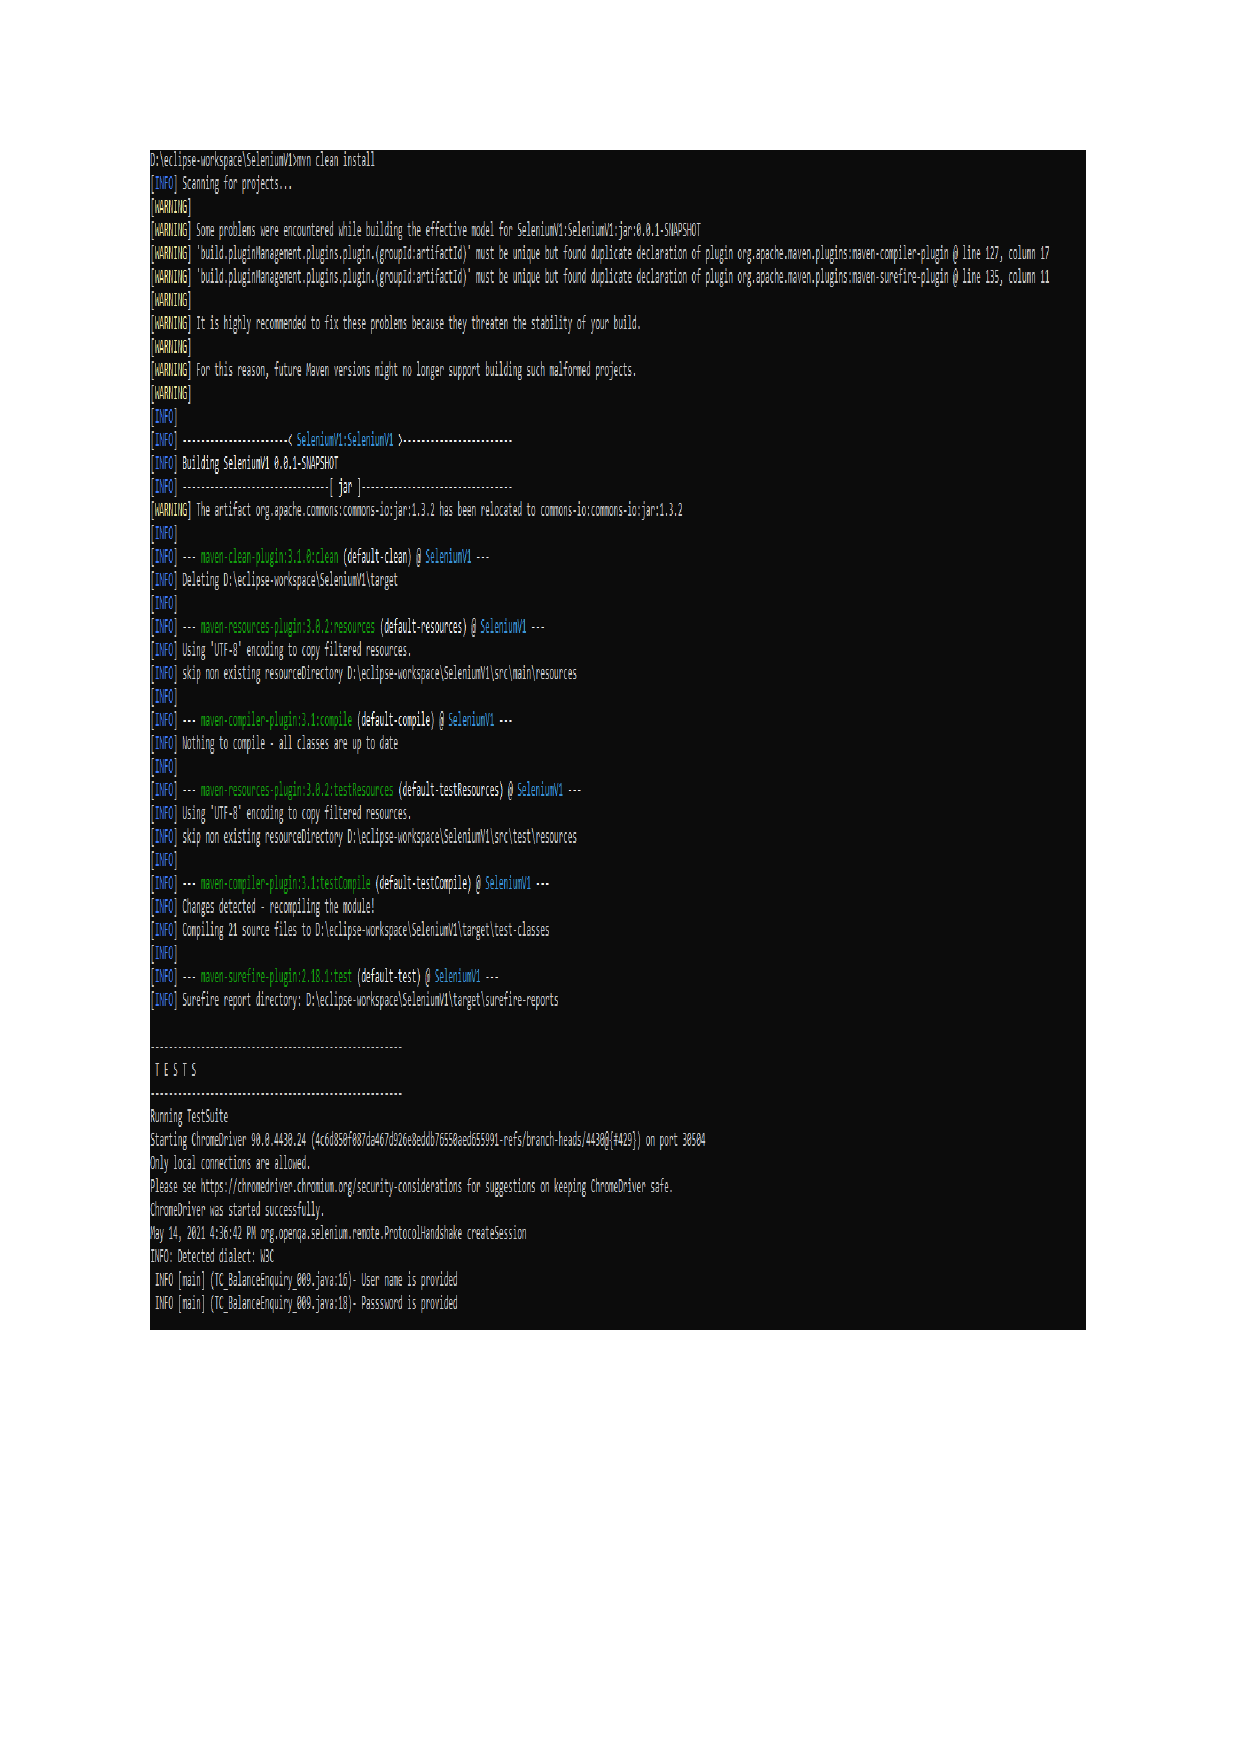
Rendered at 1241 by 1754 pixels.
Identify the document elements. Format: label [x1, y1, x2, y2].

picture [150, 150, 1086, 1330]
